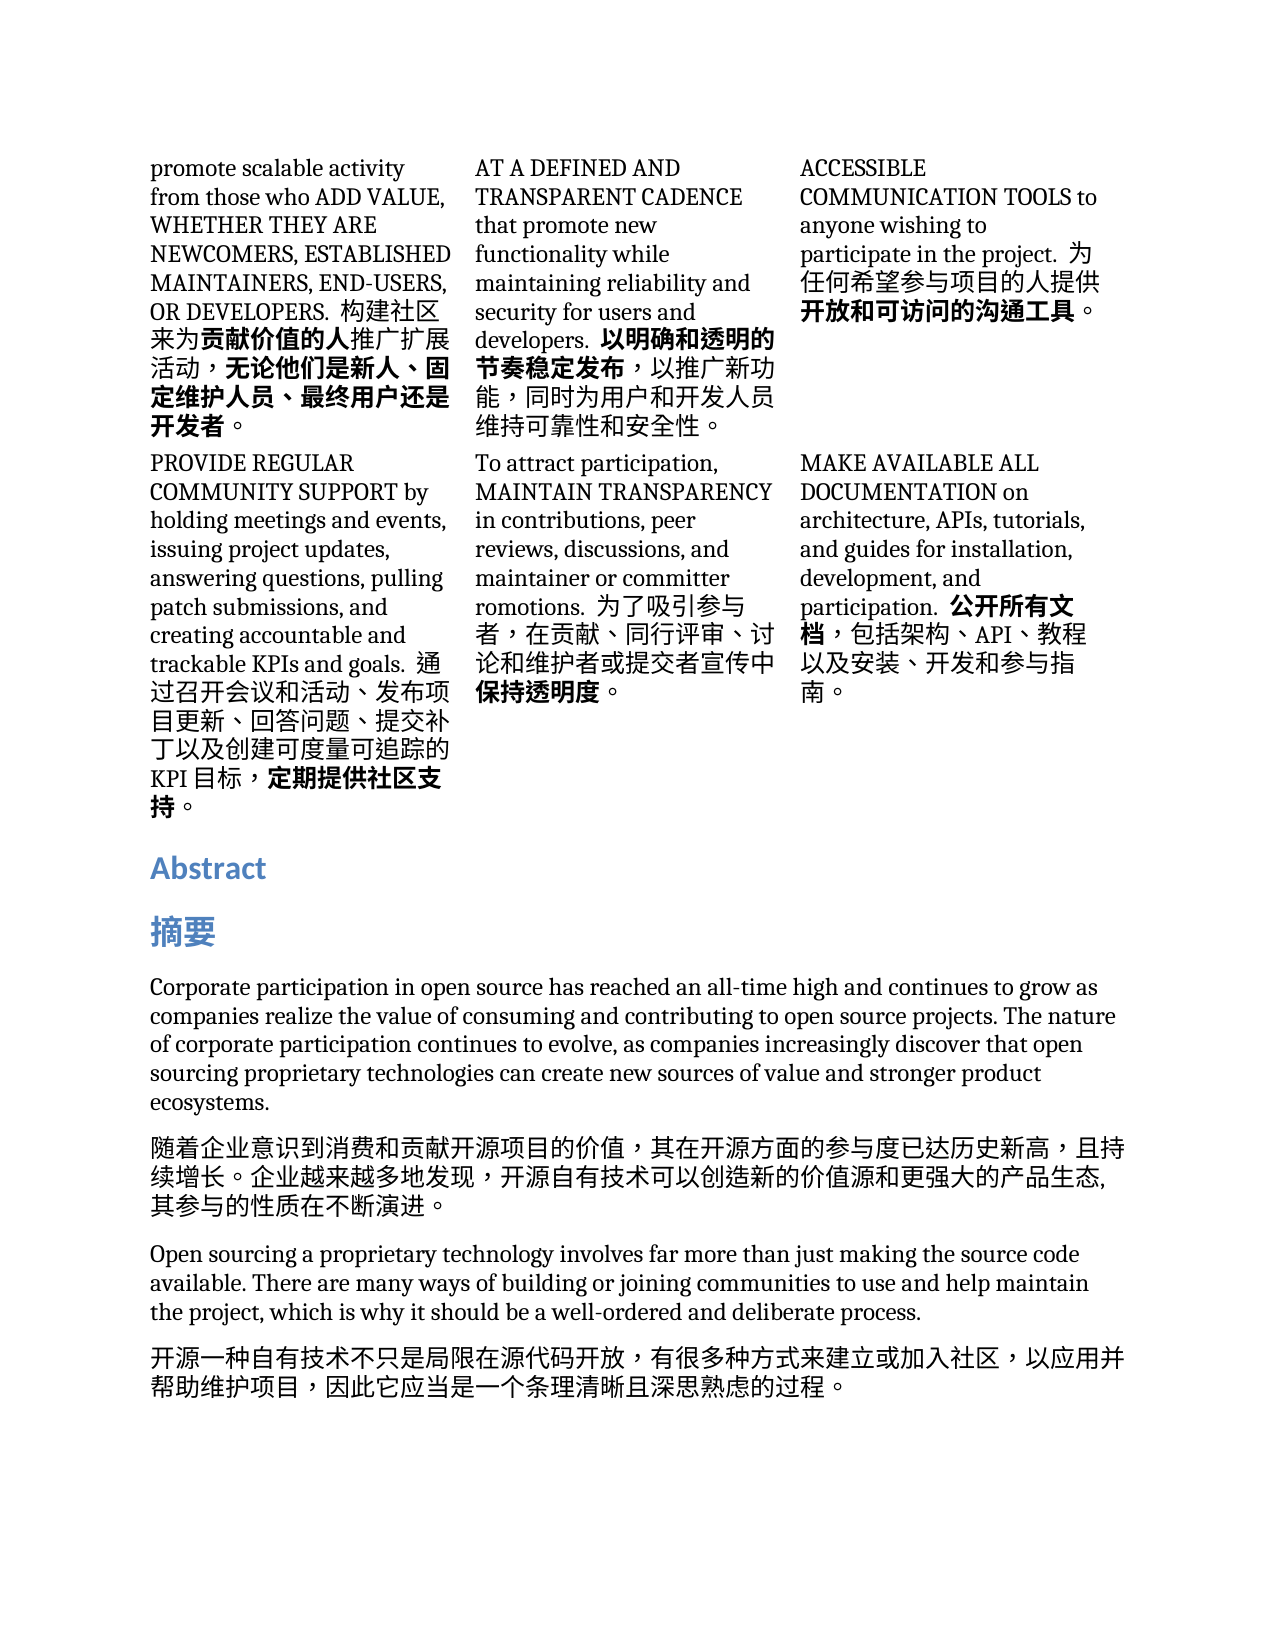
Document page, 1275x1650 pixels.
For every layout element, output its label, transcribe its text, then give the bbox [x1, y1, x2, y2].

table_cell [789, 150, 1114, 445]
text Open sourcing a proprietary technology involves far more than just making the source code available. There are many ways of building or joining communities to use and help maintain the project, which is why it should be a well-ordered and deliberate process. [150, 1240, 1125, 1327]
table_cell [139, 150, 464, 445]
subtitle Abstract [150, 847, 1125, 888]
table_cell MAKE AVAILABLE ALL DOCUMENTATION on architecture, APIs, tutorials, and guides for installation, development, and participation. 公开所有文档，包括架构、API、教程以及安装、开发和参与指南。 [789, 445, 1114, 826]
table_cell PROVIDE REGULAR COMMUNITY SUPPORT by holding meetings and events, issuing project updates, answering questions, pulling patch submissions, and creating accountable and trackable KPIs and goals. 通过召开会议和活动、发布项目更新、回答问题、提交补丁以及创建可度量可追踪的KPI目标，定期提供社区支持。 [139, 445, 464, 826]
text Corporate participation in open source has reached an all-time high and continues to grow as companies realize the value of consuming and contributing to open source projects. The nature of corporate participation continues to evolve, as companies increasingly discover that open sourcing proprietary technologies can create new sources of value and stronger product ecosystems. [150, 973, 1125, 1117]
table_cell To attract participation, MAINTAIN TRANSPARENCY in contributions, peer reviews, discussions, and maintainer or committer romotions. 为了吸引参与者，在贡献、同行评审、讨论和维护者或提交者宣传中保持透明度。 [464, 445, 789, 826]
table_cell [464, 150, 789, 445]
text 开源一种自有技术不只是局限在源代码开放，有很多种方式来建立或加入社区，以应用并帮助维护项目，因此它应当是一个条理清晰且深思熟虑的过程。 [150, 1345, 1125, 1403]
subtitle 摘要 [150, 909, 1125, 954]
text 随着企业意识到消费和贡献开源项目的价值，其在开源方面的参与度已达历史新高，且持续增长。企业越来越多地发现，开源自有技术可以创造新的价值源和更强大的产品生态, 其参与的性质在不断演进。 [150, 1135, 1125, 1222]
